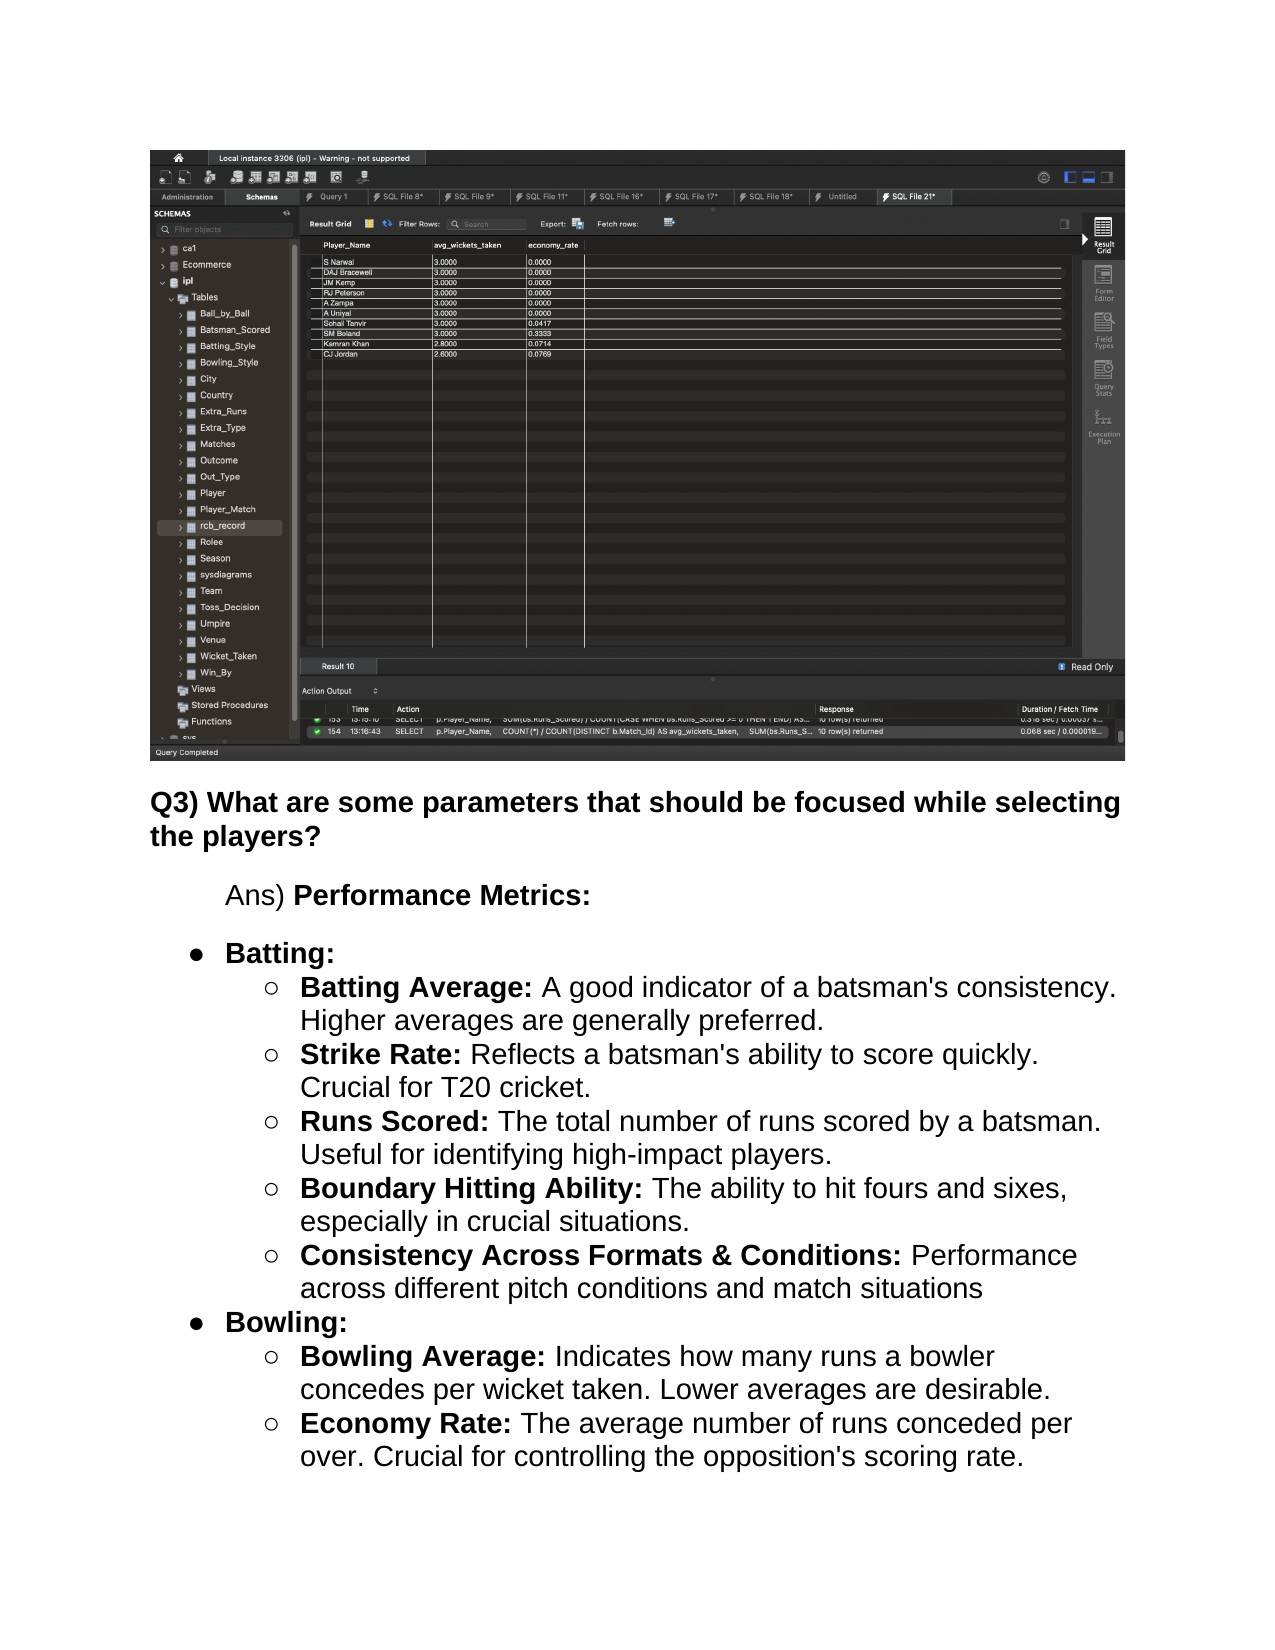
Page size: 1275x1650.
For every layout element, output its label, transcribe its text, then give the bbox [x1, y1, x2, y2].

list Bowling: [187, 1305, 1125, 1338]
text Q3) What are some parameters that should be focused while selecting the players? [150, 785, 1125, 852]
text Ans) Performance Metrics: [225, 877, 1125, 911]
list Batting Average: A good indicator of a batsman's consistency. Higher averages are generally preferred. [262, 969, 1125, 1037]
list Batting: [187, 936, 1125, 969]
list Boundary Hitting Ability: The ability to hit fours and sixes, especially in crucial situations. [262, 1171, 1125, 1238]
list Strike Rate: Reflects a batsman's ability to score quickly. Crucial for T20 cricket. [262, 1037, 1125, 1104]
list Consistency Across Formats & Conditions: Performance across different pitch conditions and match situations [262, 1238, 1125, 1305]
list Economy Rate: The average number of runs conceded per over. Crucial for controlling the opposition's scoring rate. [262, 1406, 1125, 1473]
picture [150, 150, 1125, 761]
list Runs Scored: The total number of runs scored by a batsman. Useful for identifying high-impact players. [262, 1104, 1125, 1171]
list Bowling Average: Indicates how many runs a bowler concedes per wicket taken. Lower averages are desirable. [262, 1338, 1125, 1406]
